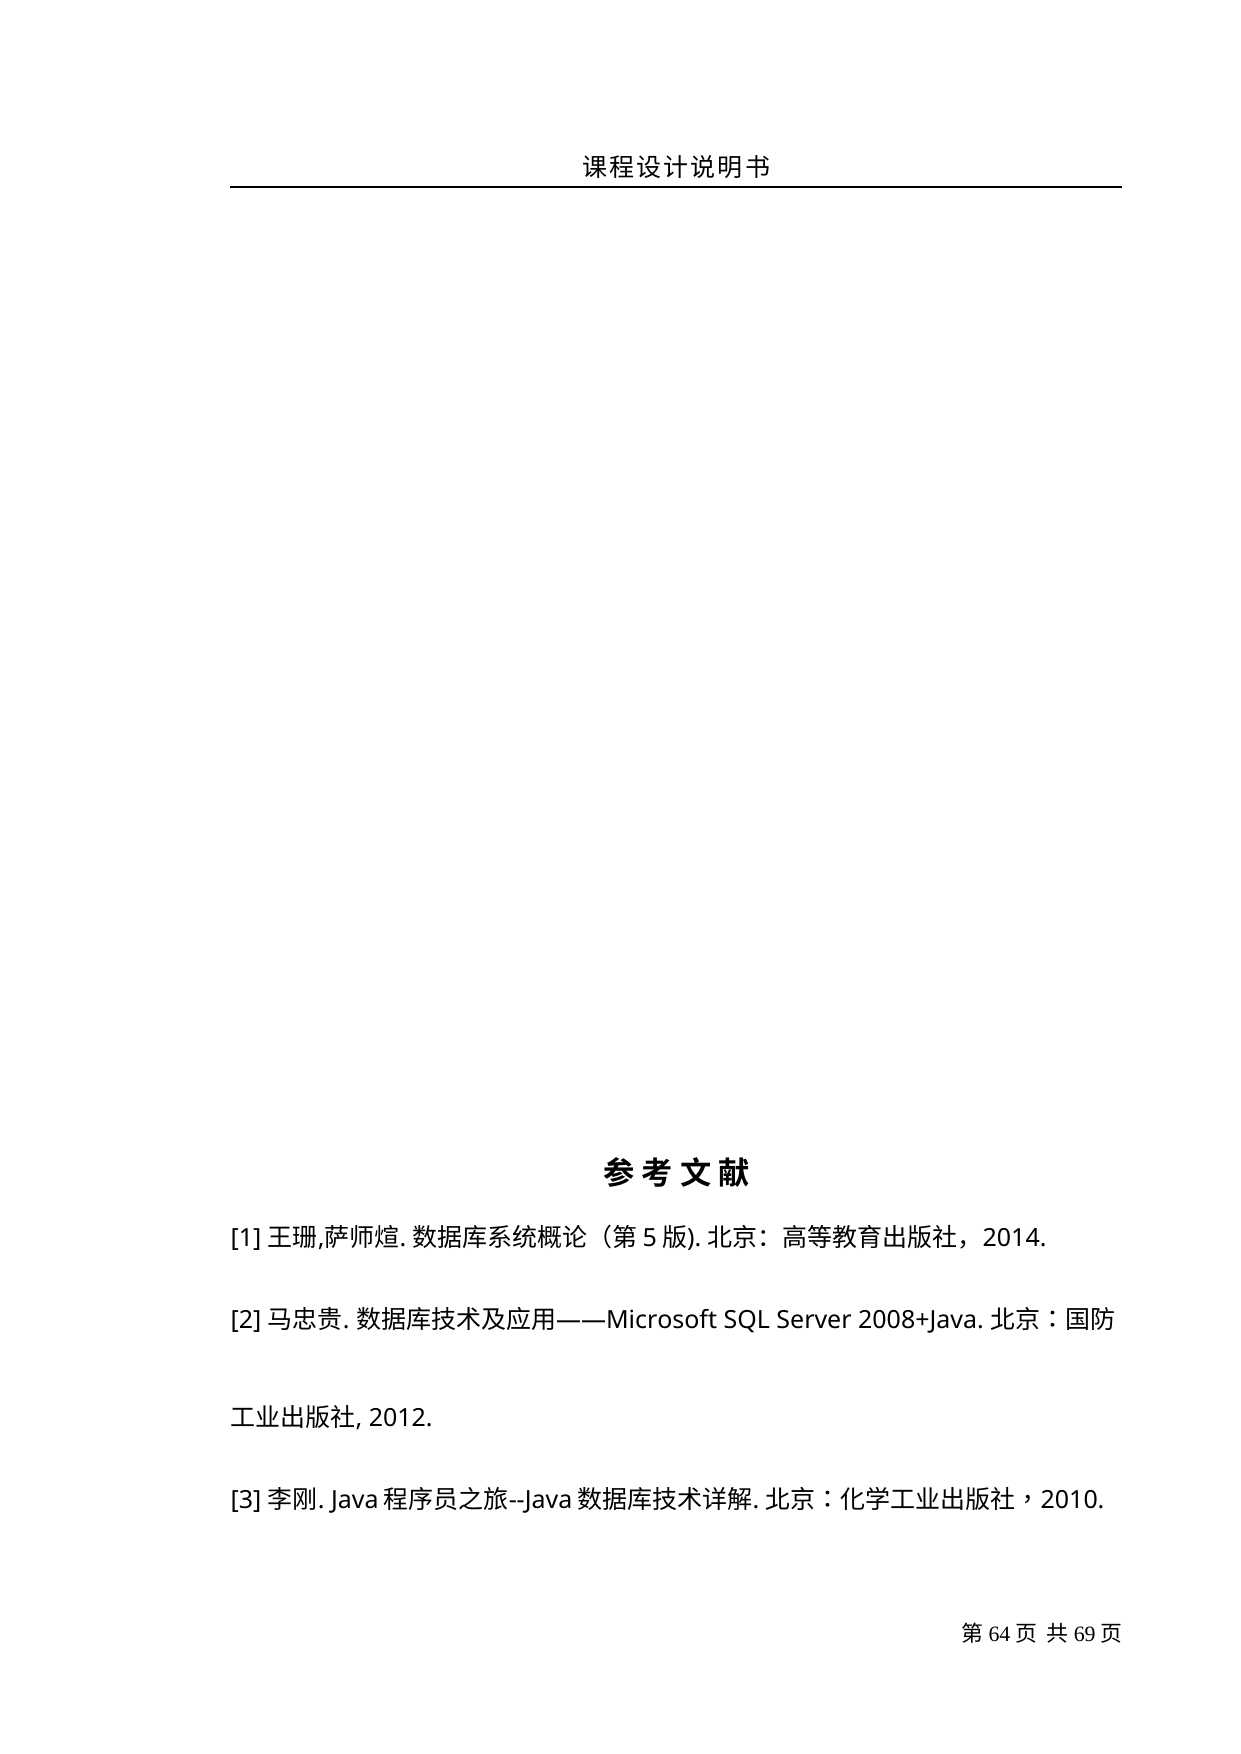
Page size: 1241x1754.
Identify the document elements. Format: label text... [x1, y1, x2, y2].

text [2] 马忠贵. 数据库技术及应用——Microsoft SQL Server 2008+Java. 北京：国防工业出版社, 2012. [230, 1286, 1122, 1449]
text [1] 王珊,萨师煊. 数据库系统概论（第5版). 北京：高等教育出版社，2014. [230, 1203, 1122, 1268]
text [3] 李刚. Java程序员之旅--Java数据库技术详解. 北京：化学工业出版社，2010. [230, 1466, 1122, 1531]
text 参 考 文 献 [230, 1138, 1122, 1203]
